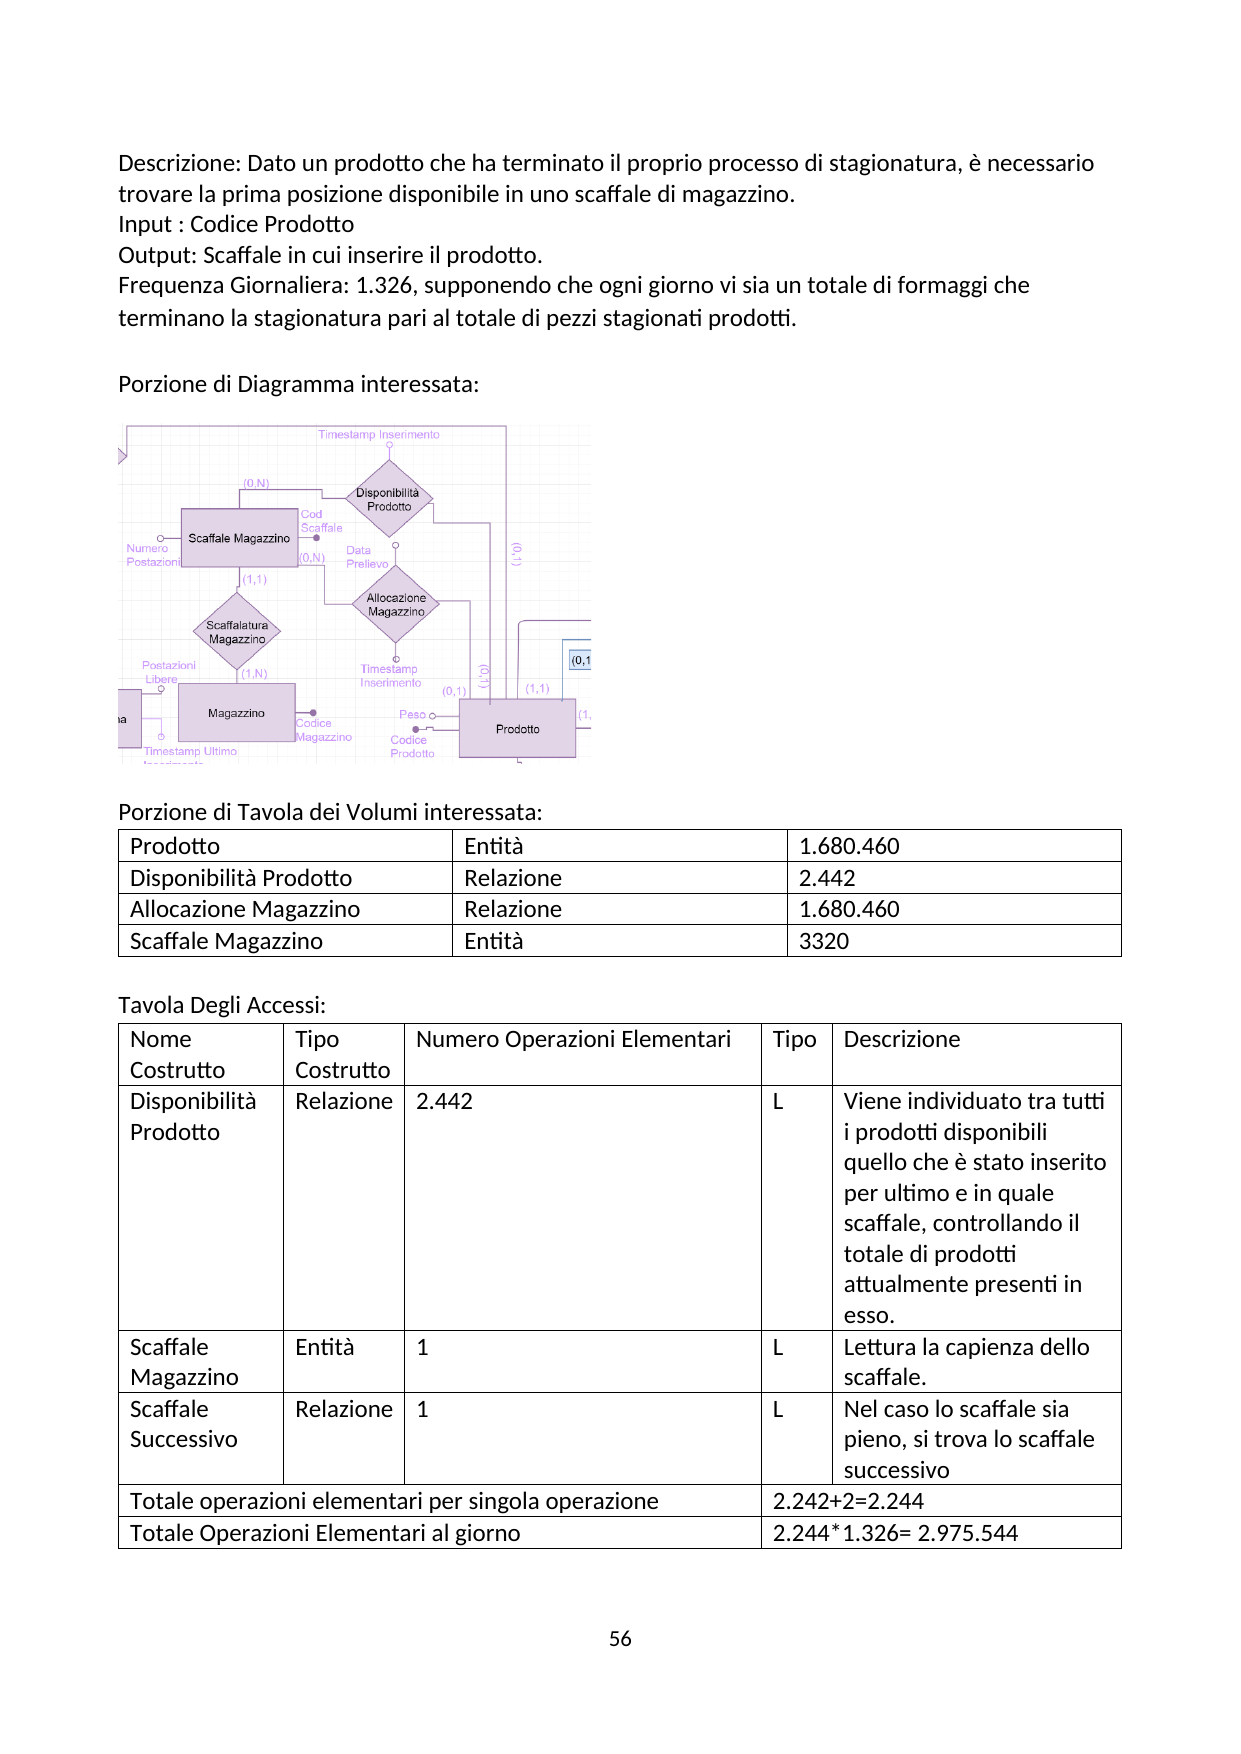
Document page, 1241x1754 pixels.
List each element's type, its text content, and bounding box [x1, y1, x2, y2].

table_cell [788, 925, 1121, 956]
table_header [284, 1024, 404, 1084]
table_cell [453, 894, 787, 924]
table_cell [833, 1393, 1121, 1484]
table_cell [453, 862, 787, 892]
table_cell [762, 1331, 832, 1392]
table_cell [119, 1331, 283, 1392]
text Output: Scaffale in cui inserire il prodotto. [118, 239, 1122, 270]
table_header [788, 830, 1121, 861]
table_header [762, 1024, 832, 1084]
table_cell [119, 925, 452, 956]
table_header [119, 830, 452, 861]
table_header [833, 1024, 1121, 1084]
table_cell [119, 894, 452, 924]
text Frequenza Giornaliera: 1.326, supponendo che ogni giorno vi sia un totale di formaggi che terminano la stagionatura pari al totale di pezzi stagionati prodotti. [118, 270, 1122, 333]
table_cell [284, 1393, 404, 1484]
text Input : Codice Prodotto [118, 209, 1122, 239]
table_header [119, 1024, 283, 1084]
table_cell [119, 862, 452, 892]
picture [118, 423, 592, 764]
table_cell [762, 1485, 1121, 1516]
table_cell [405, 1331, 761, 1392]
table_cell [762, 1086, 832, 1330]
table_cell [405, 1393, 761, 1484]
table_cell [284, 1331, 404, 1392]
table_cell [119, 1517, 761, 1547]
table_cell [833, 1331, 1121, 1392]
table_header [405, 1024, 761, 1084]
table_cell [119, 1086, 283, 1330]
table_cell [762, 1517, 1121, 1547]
text Tavola Degli Accessi: [118, 989, 1122, 1020]
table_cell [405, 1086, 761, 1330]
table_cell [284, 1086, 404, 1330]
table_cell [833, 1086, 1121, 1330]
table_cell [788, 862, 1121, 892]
text Porzione di Diagramma interessata: [118, 368, 1122, 399]
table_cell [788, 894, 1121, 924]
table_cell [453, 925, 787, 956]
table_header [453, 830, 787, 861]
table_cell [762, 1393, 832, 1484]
text Descrizione: Dato un prodotto che ha terminato il proprio processo di stagionatura, è necessario trovare la prima posizione disponibile in uno scaffale di magazzino. [118, 148, 1122, 209]
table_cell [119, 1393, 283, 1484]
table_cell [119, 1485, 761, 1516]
text Porzione di Tavola dei Volumi interessata: [118, 796, 1122, 827]
